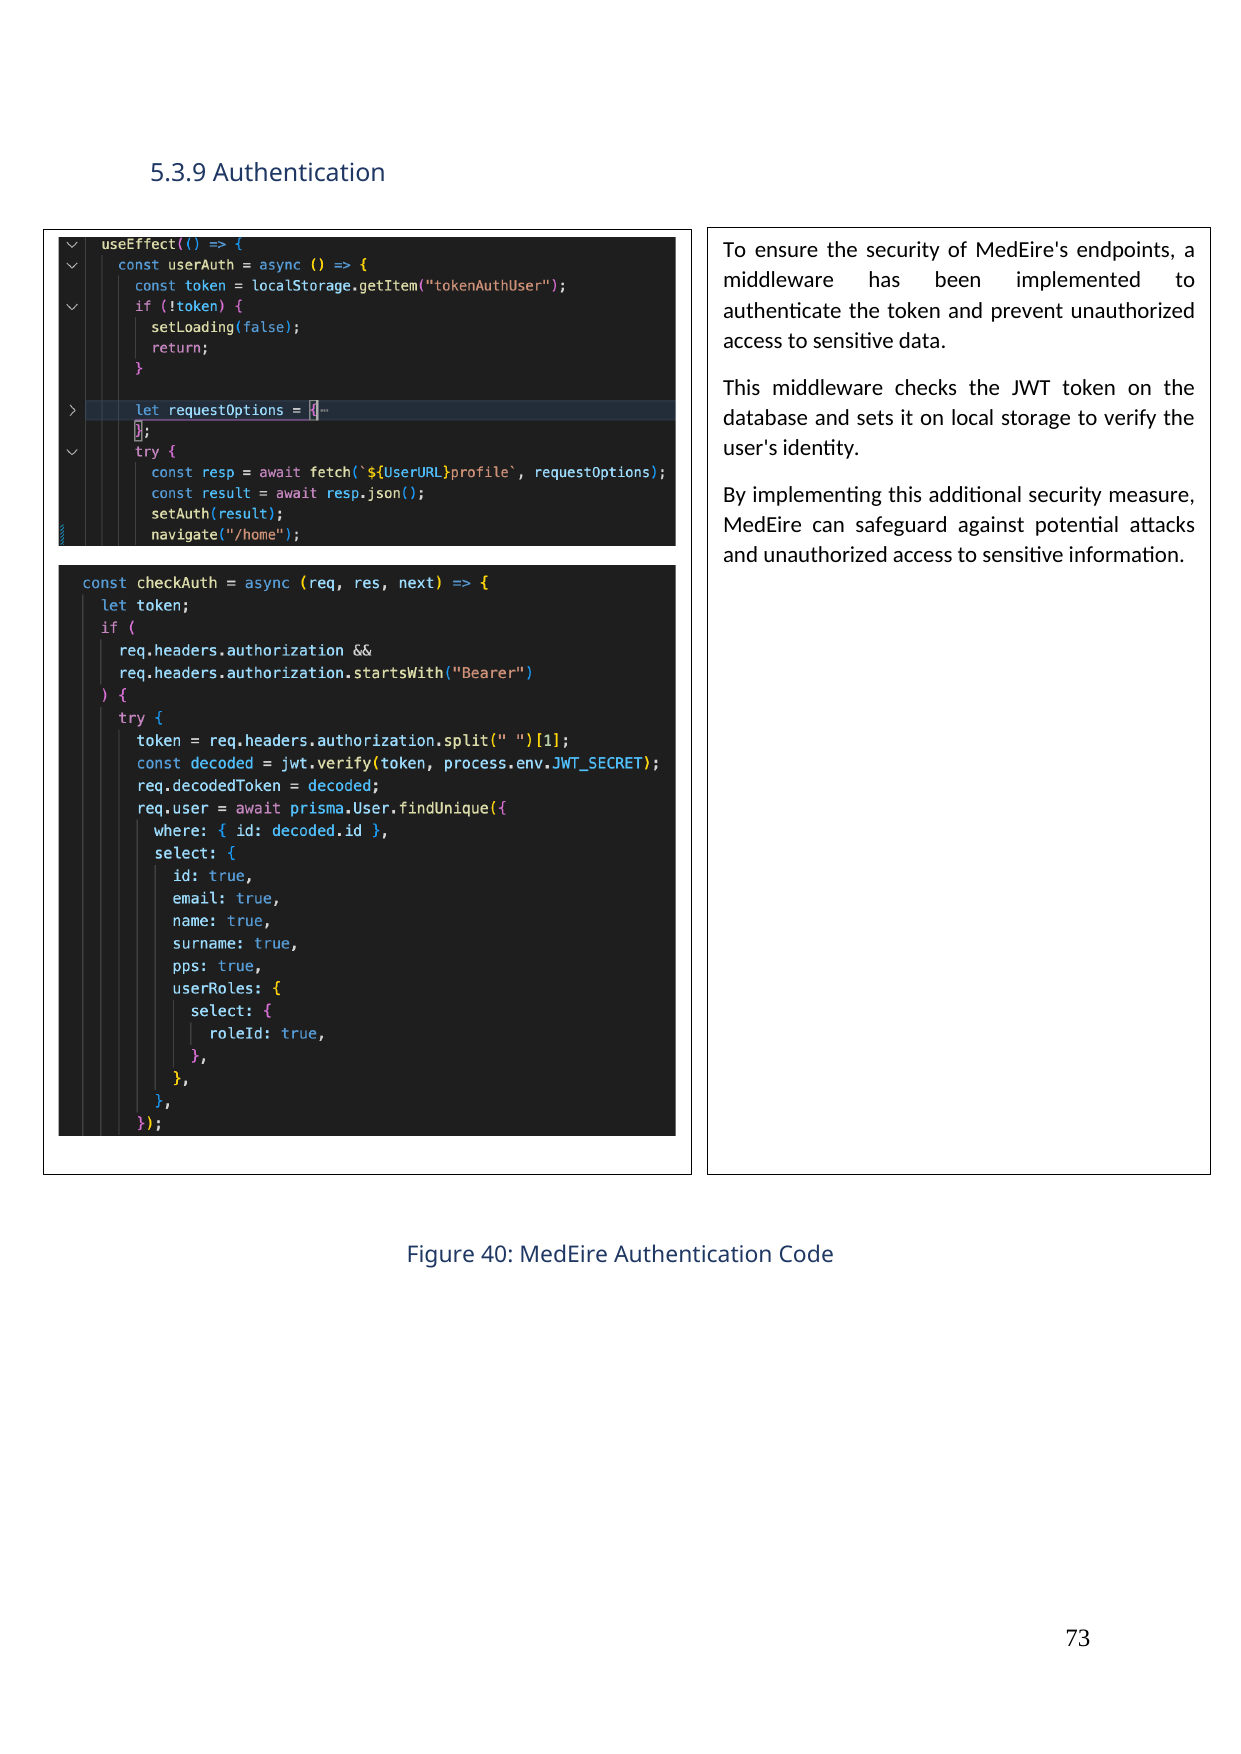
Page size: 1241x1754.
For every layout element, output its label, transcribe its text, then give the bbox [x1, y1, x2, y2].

picture [58, 237, 676, 546]
subtitle Figure 40: MedEire Authentication Code [150, 1238, 1090, 1269]
subtitle 5.3.9 Authentication [150, 154, 1090, 188]
picture [58, 565, 676, 1136]
